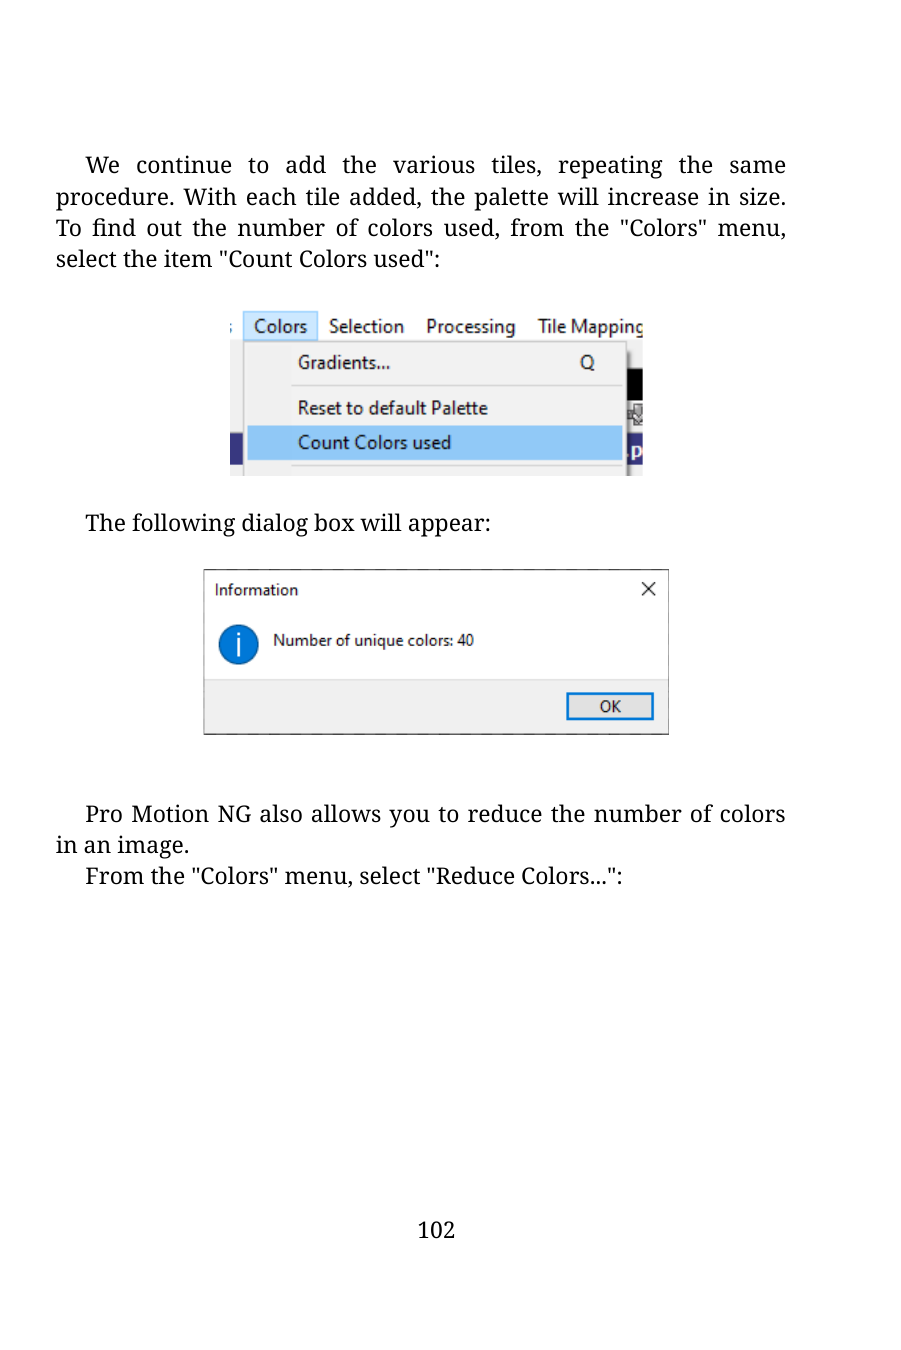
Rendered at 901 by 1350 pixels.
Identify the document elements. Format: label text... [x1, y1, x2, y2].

picture [230, 305, 643, 476]
text From the "Colors" menu, select "Reduce Colors...": [56, 860, 787, 891]
picture [203, 569, 669, 735]
text The following dialog box will appear: [56, 507, 787, 538]
text We continue to add the various tiles, repeating the same procedure. With each tile added, the palette will increase in size. To find out the number of colors used, from the "Colors" menu, select the item "Count Colors used": [56, 149, 787, 274]
text Pro Motion NG also allows you to reduce the number of colors in an image. [56, 797, 787, 860]
